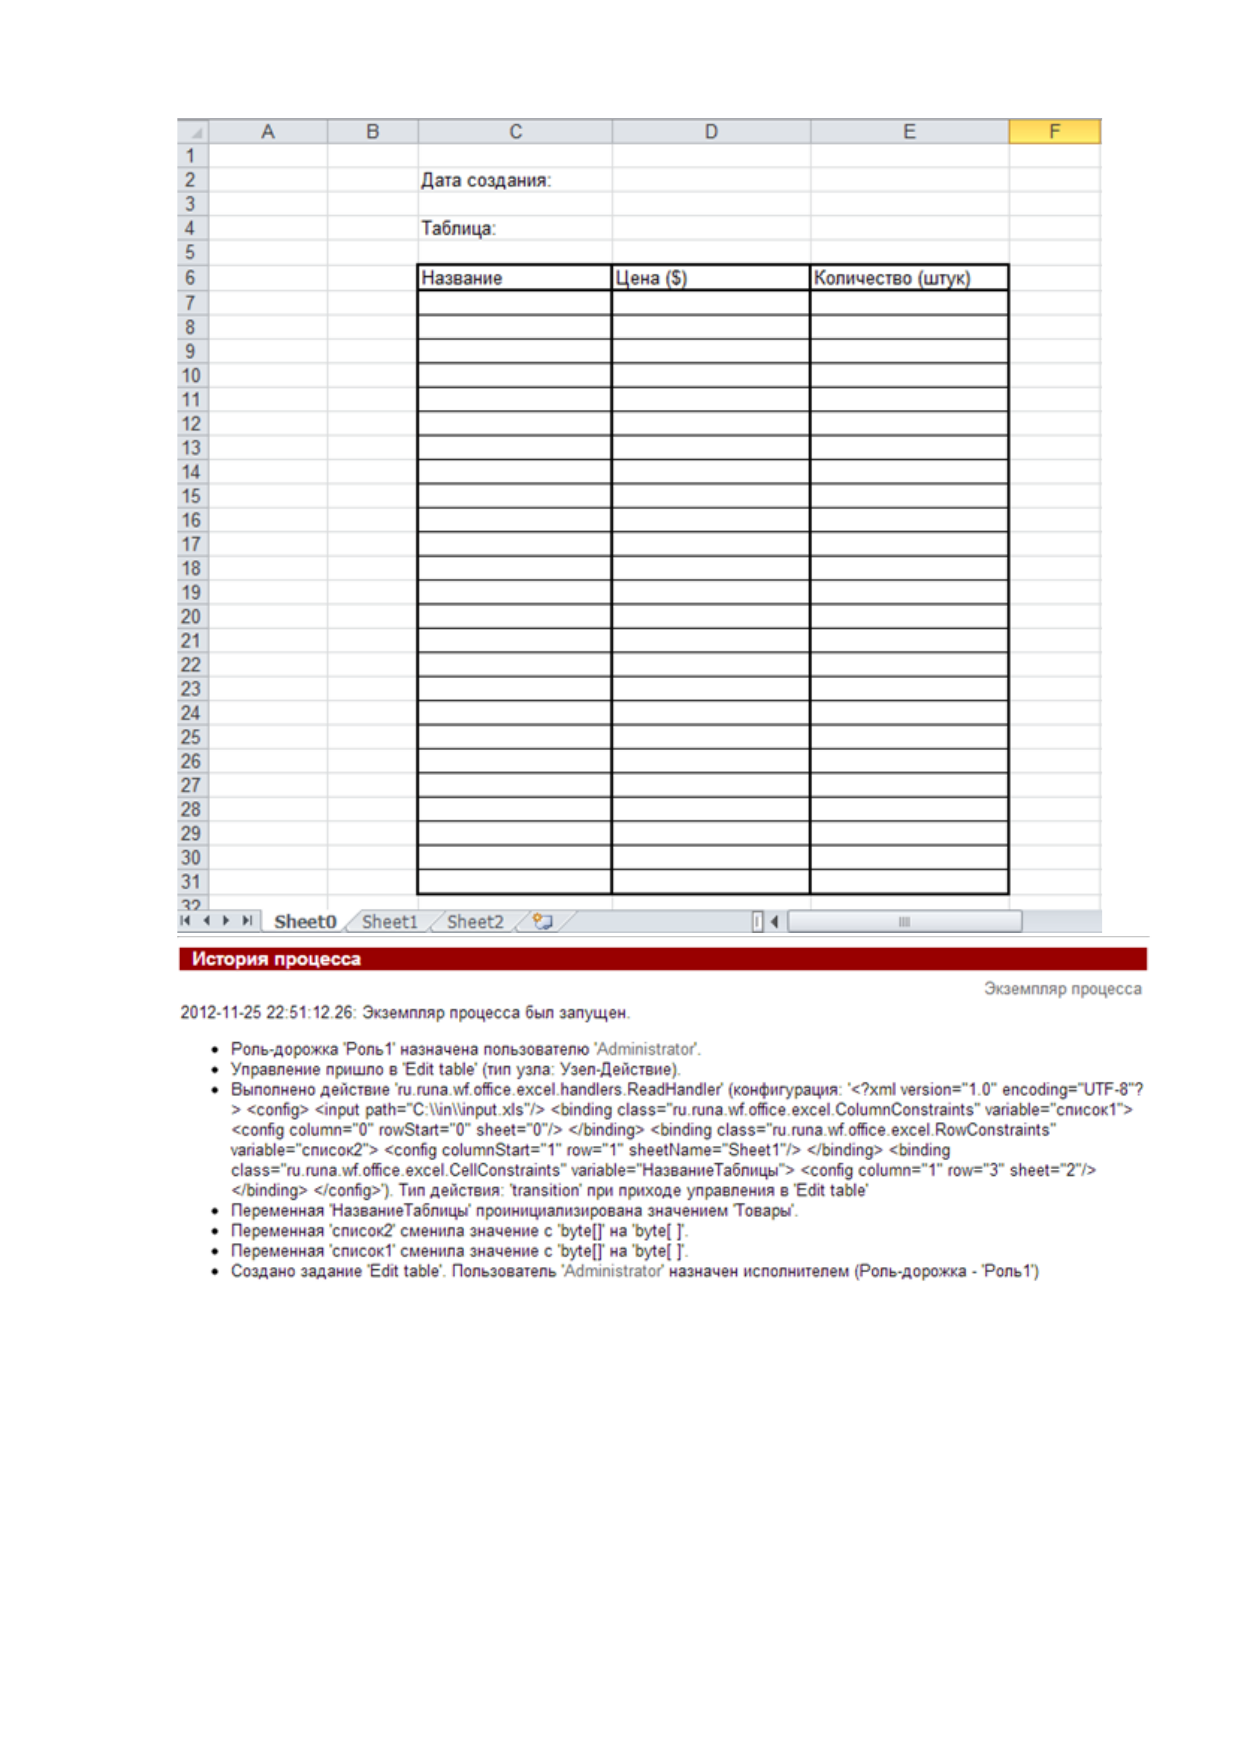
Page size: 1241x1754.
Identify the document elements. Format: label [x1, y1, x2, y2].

picture [177, 936, 1153, 1290]
picture [177, 118, 1103, 933]
